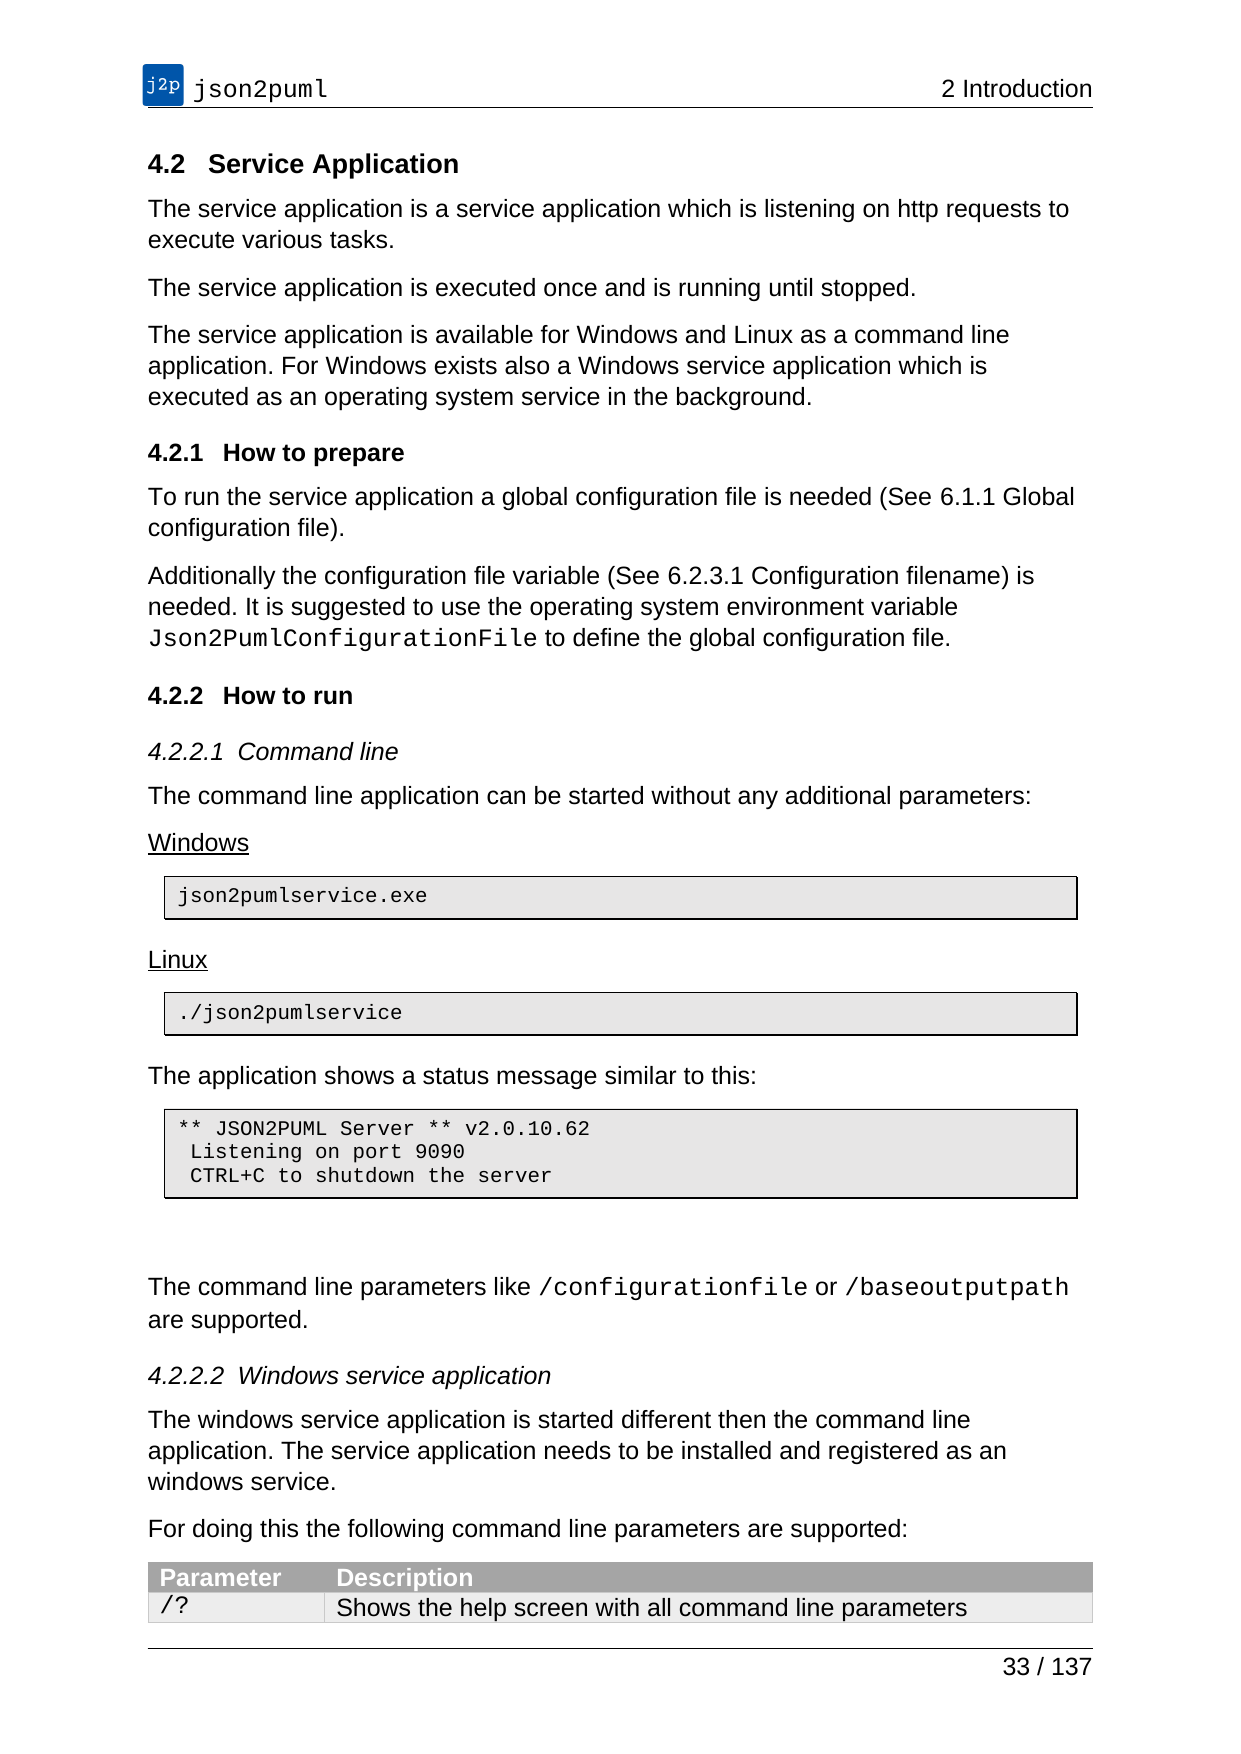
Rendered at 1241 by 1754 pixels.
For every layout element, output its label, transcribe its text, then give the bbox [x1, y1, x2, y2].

subtitle Service Application [148, 148, 1093, 179]
picture [142, 64, 184, 106]
table_cell /? [149, 1593, 324, 1622]
subtitle Command line [148, 737, 1093, 766]
text The windows service application is started different then the command line application. The service application needs to be installed and registered as an windows service. [148, 1405, 1093, 1496]
subtitle How to run [148, 681, 1093, 710]
subtitle How to prepare [148, 438, 1093, 467]
table_cell Shows the help screen with all command line parameters [325, 1593, 1092, 1622]
text To run the service application a global configuration file is needed (See 6.1.1 Global configuration file). [148, 482, 1093, 542]
text For doing this the following command line parameters are supported: [148, 1514, 1093, 1543]
text ** JSON2PUML Server ** v2.0.10.62 [165, 1110, 1076, 1132]
text The command line parameters like /configurationfile or /baseoutputpath are supported. [148, 1272, 1093, 1334]
table_header Parameter [149, 1563, 324, 1592]
text The service application is executed once and is running until stopped. [148, 273, 1093, 301]
text ./json2pumlservice [165, 993, 1076, 1034]
text Linux [148, 944, 1093, 973]
text The service application is a service application which is listening on http requests to execute various tasks. [148, 194, 1093, 254]
text Listening on port 9090 [165, 1132, 1076, 1156]
text The service application is available for Windows and Linux as a command line application. For Windows exists also a Windows service application which is executed as an operating system service in the background. [148, 320, 1093, 411]
table_header Description [325, 1563, 1092, 1592]
text CTRL+C to shutdown the server [165, 1156, 1076, 1197]
text json2pumlservice.exe [165, 877, 1076, 918]
text Additionally the configuration file variable (See 6.2.3.1 Configuration filename) is needed. It is suggested to use the operating system environment variable Json2PumlConfigurationFile to define the global configuration file. [148, 561, 1093, 654]
text The command line application can be started without any additional parameters: [148, 781, 1093, 809]
subtitle Windows service application [148, 1361, 1093, 1390]
text Windows [148, 828, 1093, 857]
text The application shows a status message similar to this: [148, 1061, 1093, 1089]
